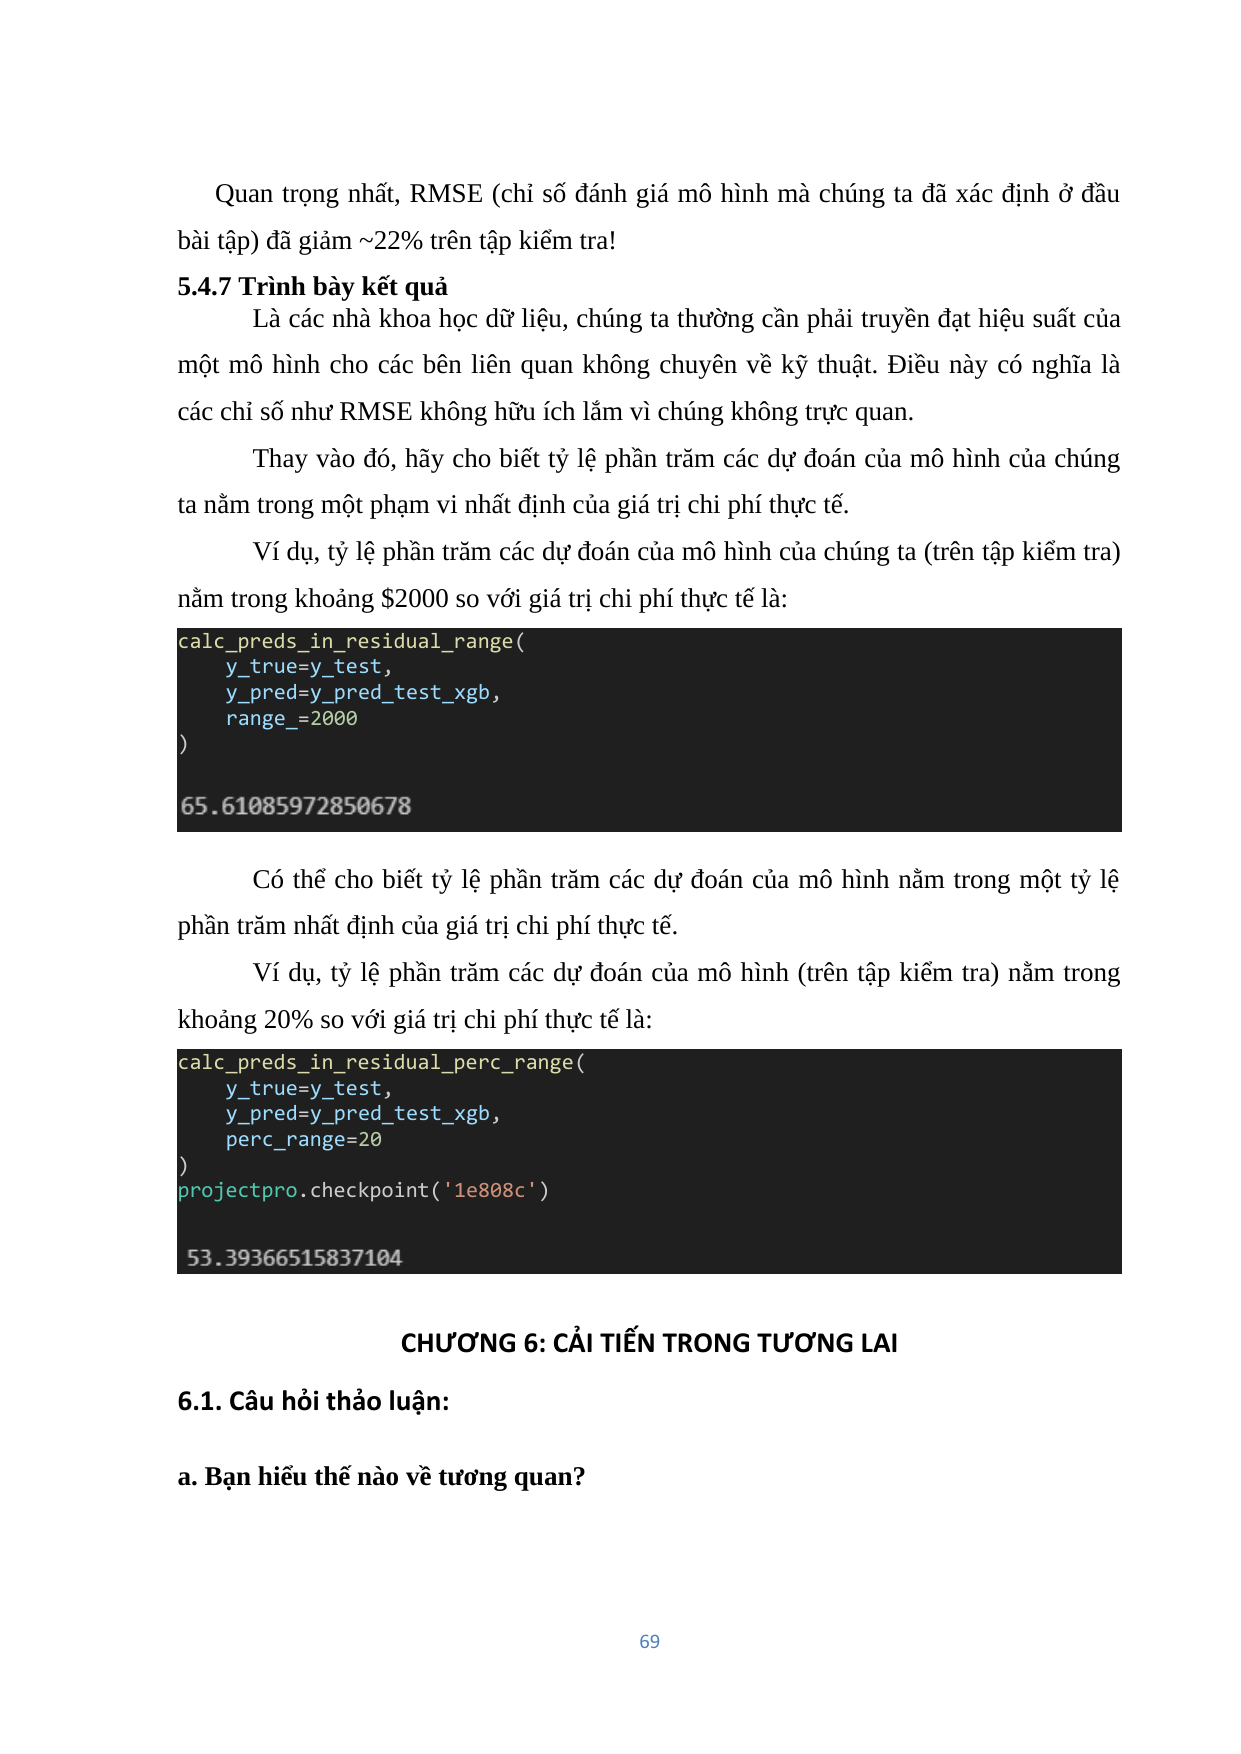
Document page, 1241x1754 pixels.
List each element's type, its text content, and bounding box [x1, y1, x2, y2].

text y_pred=y_pred_test_xgb, [177, 679, 1122, 705]
text calc_preds_in_residual_range( [177, 628, 1122, 654]
text y_true=y_test, [177, 654, 1122, 679]
subtitle CHƯƠNG 6: CẢI TIẾN TRONG TƯƠNG LAI [177, 1324, 1122, 1360]
text Có thể cho biết tỷ lệ phần trăm các dự đoán của mô hình nằm trong một tỷ lệ phần trăm nhất định của giá trị chi phí thực tế. [177, 863, 1122, 941]
text Quan trọng nhất, RMSE (chỉ số đánh giá mô hình mà chúng ta đã xác định ở đầu bài tập) đã giảm ~22% trên tập kiểm tra! [177, 177, 1122, 255]
text projectpro.checkpoint('1e808c') [177, 1178, 1122, 1203]
text y_pred=y_pred_test_xgb, [177, 1101, 1122, 1126]
text a. Bạn hiểu thế nào về tương quan? [177, 1460, 1122, 1491]
text Là các nhà khoa học dữ liệu, chúng ta thường cần phải truyền đạt hiệu suất của một mô hình cho các bên liên quan không chuyên về kỹ thuật. Điều này có nghĩa là các chỉ số như RMSE không hữu ích lắm vì chúng không trực quan. [177, 302, 1122, 426]
text ) [177, 1152, 1122, 1178]
picture [177, 787, 474, 832]
subtitle 5.4.7 Trình bày kết quả [177, 271, 1122, 302]
text calc_preds_in_residual_perc_range( [177, 1049, 1122, 1075]
text Thay vào đó, hãy cho biết tỷ lệ phần trăm các dự đoán của mô hình của chúng ta nằm trong một phạm vi nhất định của giá trị chi phí thực tế. [177, 442, 1122, 519]
subtitle 6.1. Câu hỏi thảo luận: [177, 1382, 1122, 1417]
text ) [177, 731, 1122, 756]
picture [177, 1234, 471, 1274]
text Ví dụ, tỷ lệ phần trăm các dự đoán của mô hình của chúng ta (trên tập kiểm tra) nằm trong khoảng $2000 so với giá trị chi phí thực tế là: [177, 535, 1122, 613]
text Ví dụ, tỷ lệ phần trăm các dự đoán của mô hình (trên tập kiểm tra) nằm trong khoảng 20% so với giá trị chi phí thực tế là: [177, 956, 1122, 1034]
text perc_range=20 [177, 1126, 1122, 1152]
text y_true=y_test, [177, 1075, 1122, 1101]
text range_=2000 [177, 705, 1122, 731]
